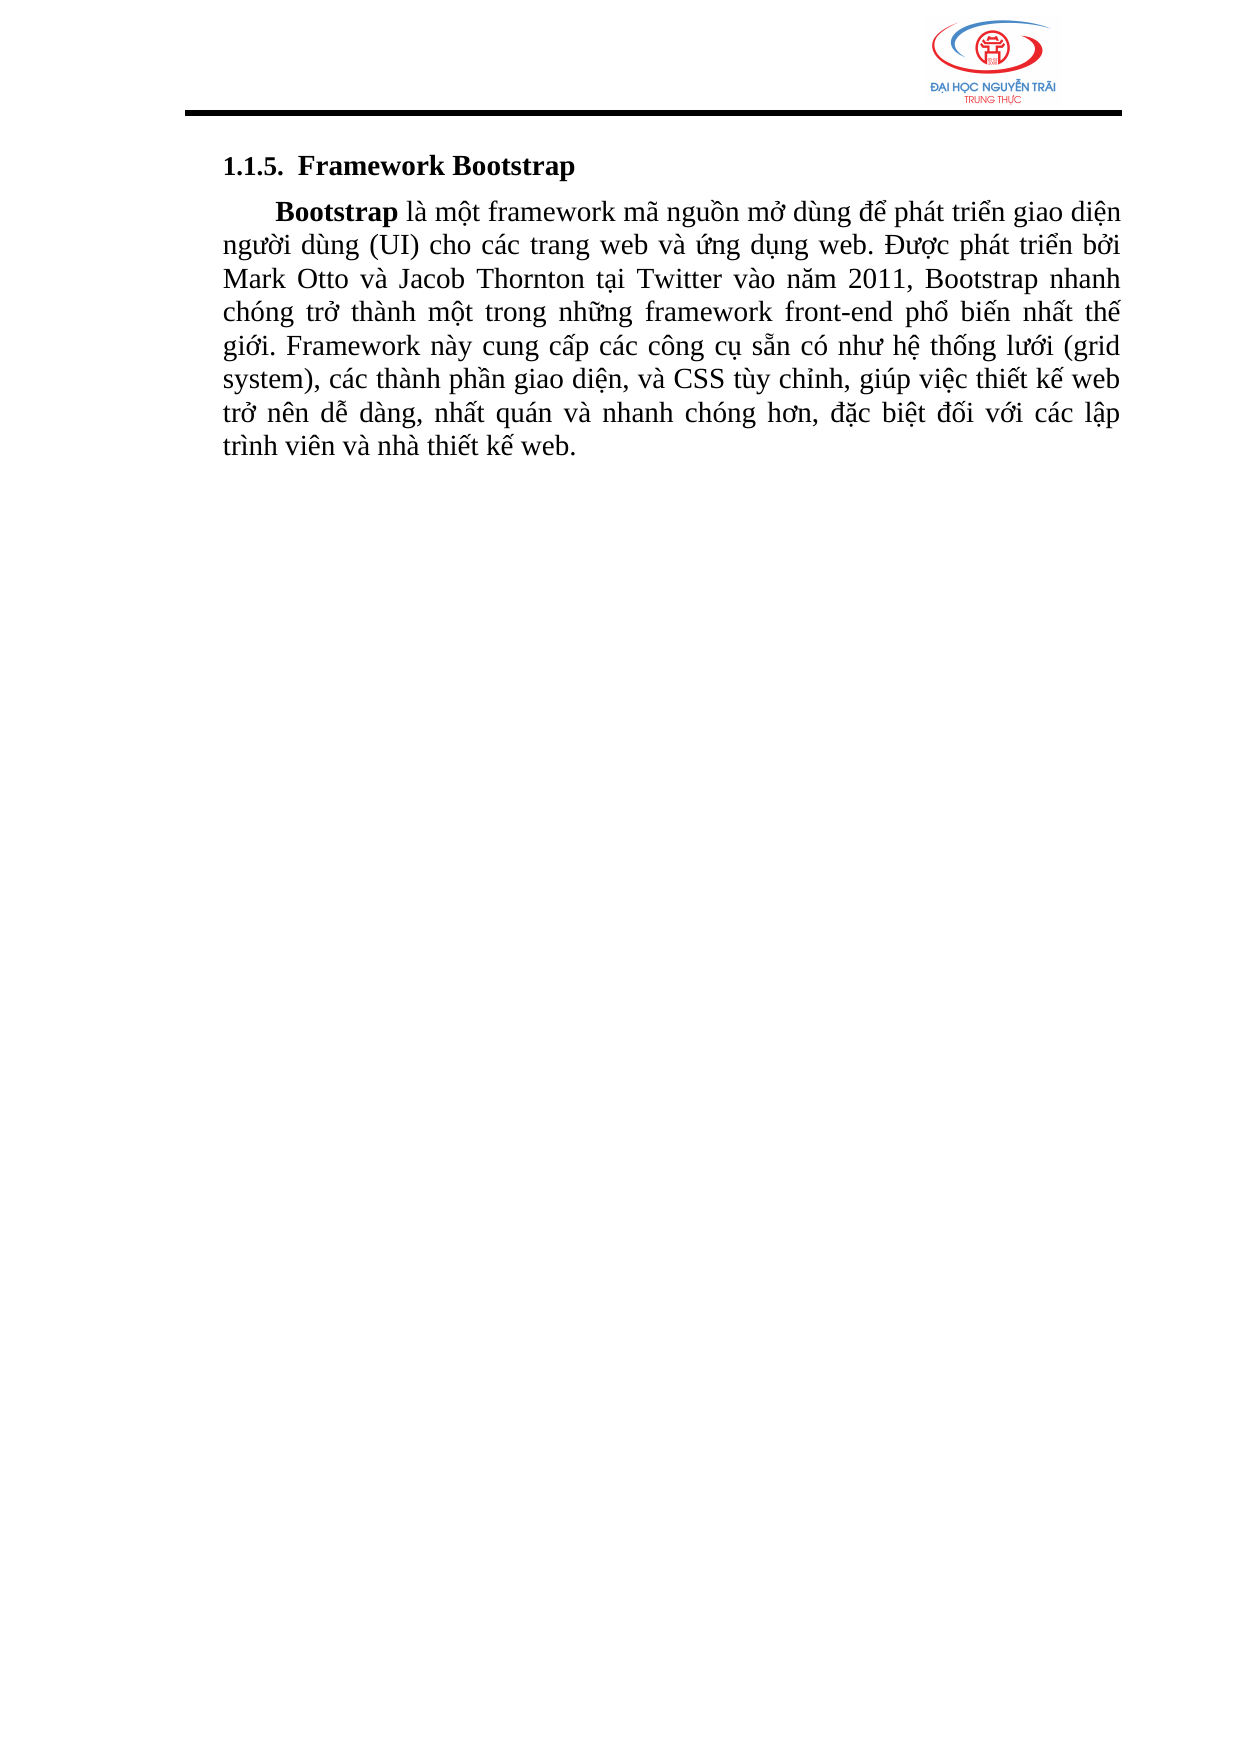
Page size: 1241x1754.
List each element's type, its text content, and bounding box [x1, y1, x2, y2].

subtitle Bootstrap là một framework mã nguồn mở dùng để phát triển giao diện người dùng (UI) cho các trang web và ứng dụng web. Được phát triển bởi Mark Otto và Jacob Thornton tại Twitter vào năm 2011, Bootstrap nhanh chóng trở thành một trong những framework front-end phổ biến nhất thế giới. Framework này cung cấp các công cụ sẵn có như hệ thống lưới (grid system), các thành phần giao diện, và CSS tùy chỉnh, giúp việc thiết kế web trở nên dễ dàng, nhất quán và nhanh chóng hơn, đặc biệt đối với các lập trình viên và nhà thiết kế web. [223, 194, 1122, 462]
picture [923, 15, 1062, 108]
subtitle Framework Bootstrap [223, 148, 1122, 181]
